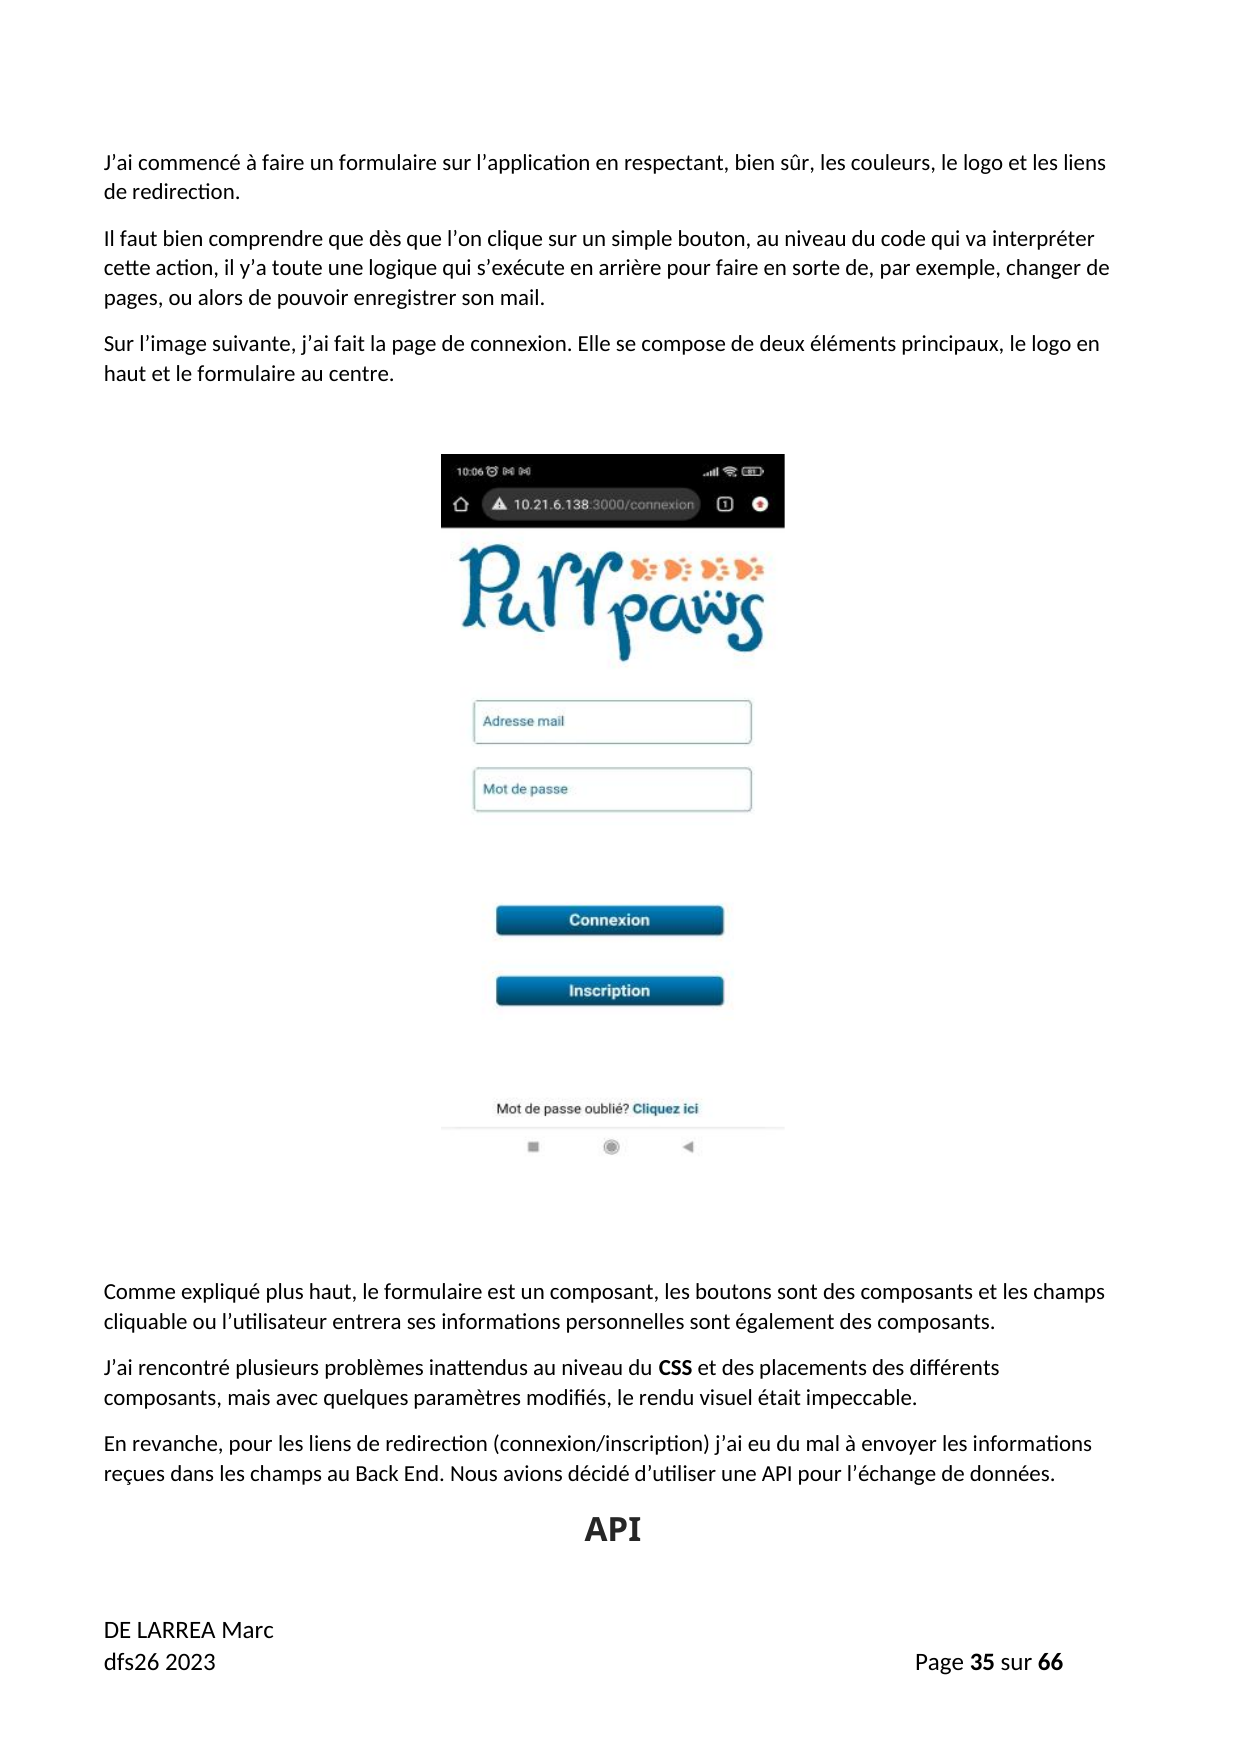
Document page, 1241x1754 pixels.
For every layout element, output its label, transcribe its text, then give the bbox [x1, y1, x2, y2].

text Sur l’image suivante, j’ai fait la page de connexion. Elle se compose de deux éléments principaux, le logo en haut et le formulaire au centre. [103, 329, 1122, 387]
text J’ai commencé à faire un formulaire sur l’application en respectant, bien sûr, les couleurs, le logo et les liens de redirection. [103, 148, 1122, 205]
text Comme expliqué plus haut, le formulaire est un composant, les boutons sont des composants et les champs cliquable ou l’utilisateur entrera ses informations personnelles sont également des composants. [103, 1277, 1122, 1335]
picture [441, 454, 785, 1166]
text En revanche, pour les liens de redirection (connexion/inscription) j’ai eu du mal à envoyer les informations reçues dans les champs au Back End. Nous avions décidé d’utiliser une API pour l’échange de données. [103, 1429, 1122, 1487]
text J’ai rencontré plusieurs problèmes inattendus au niveau du CSS et des placements des différents composants, mais avec quelques paramètres modifiés, le rendu visuel était impeccable. [103, 1353, 1122, 1411]
text Il faut bien comprendre que dès que l’on clique sur un simple bouton, au niveau du code qui va interpréter cette action, il y’a toute une logique qui s’exécute en arrière pour faire en sorte de, par exemple, changer de pages, ou alors de pouvoir enregistrer son mail. [103, 224, 1122, 311]
subtitle API [103, 1505, 1122, 1551]
